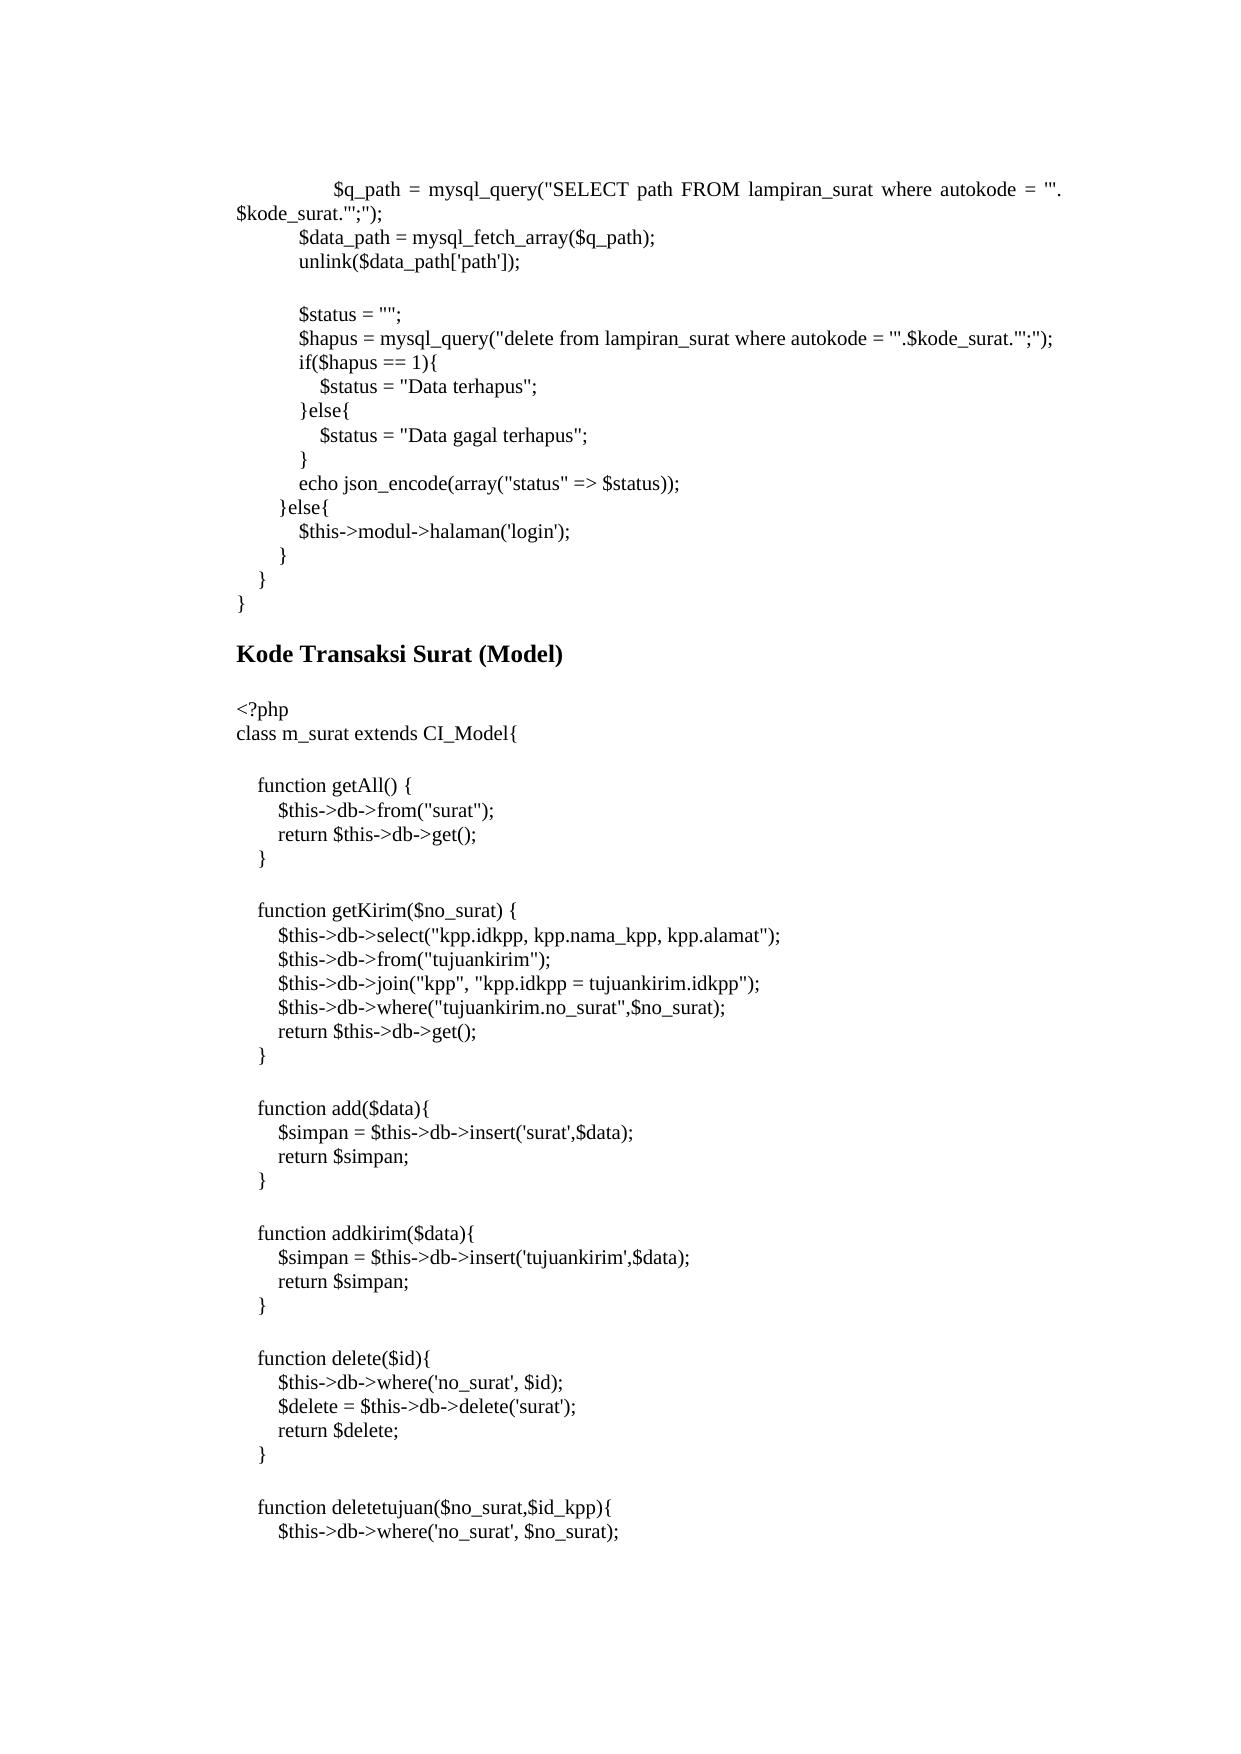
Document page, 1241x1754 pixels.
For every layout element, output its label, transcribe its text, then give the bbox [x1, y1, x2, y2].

text }else{ [236, 398, 1063, 422]
text return $delete; [236, 1418, 1063, 1442]
text class m_surat extends CI_Model{ [236, 721, 1063, 745]
text return $this->db->get(); [236, 1019, 1063, 1043]
text $this->db->select("kpp.idkpp, kpp.nama_kpp, kpp.alamat"); [236, 922, 1063, 947]
text $this->db->where('no_surat', $id); [236, 1370, 1063, 1394]
text $simpan = $this->db->insert('surat',$data); [236, 1120, 1063, 1144]
text function addkirim($data){ [236, 1221, 1063, 1245]
text function add($data){ [236, 1096, 1063, 1120]
text } [236, 591, 1063, 615]
text function delete($id){ [236, 1346, 1063, 1370]
text function deletetujuan($no_surat,$id_kpp){ [236, 1495, 1063, 1519]
text $this->db->join("kpp", "kpp.idkpp = tujuankirim.idkpp"); [236, 971, 1063, 995]
text $status = "Data gagal terhapus"; [236, 422, 1063, 447]
text $this->modul->halaman('login'); [236, 519, 1063, 543]
text } [236, 447, 1063, 471]
text return $this->db->get(); [236, 822, 1063, 846]
text <?php [236, 697, 1063, 721]
text $this->db->where('no_surat', $no_surat); [236, 1519, 1063, 1543]
text return $simpan; [236, 1269, 1063, 1293]
text } [236, 1442, 1063, 1466]
text $this->db->from("tujuankirim"); [236, 947, 1063, 971]
text unlink($data_path['path']); [236, 249, 1063, 273]
text $hapus = mysql_query("delete from lampiran_surat where autokode = '".$kode_surat."';"); [236, 326, 1063, 350]
text $this->db->where("tujuankirim.no_surat",$no_surat); [236, 995, 1063, 1019]
text function getAll() { [236, 773, 1063, 797]
text if($hapus == 1){ [236, 350, 1063, 374]
text $status = "Data terhapus"; [236, 374, 1063, 398]
text $this->db->from("surat"); [236, 797, 1063, 822]
text }else{ [236, 495, 1063, 519]
text } [236, 543, 1063, 567]
text echo json_encode(array("status" => $status)); [236, 471, 1063, 495]
text $status = ""; [236, 302, 1063, 326]
text } [236, 846, 1063, 870]
text } [236, 1043, 1063, 1067]
text $delete = $this->db->delete('surat'); [236, 1394, 1063, 1418]
text } [236, 1168, 1063, 1192]
text Kode Transaksi Surat (Model) [236, 639, 1063, 668]
text $simpan = $this->db->insert('tujuankirim',$data); [236, 1245, 1063, 1269]
text return $simpan; [236, 1144, 1063, 1168]
text } [236, 567, 1063, 591]
text $q_path = mysql_query("SELECT path FROM lampiran_surat where autokode = '".$kode_surat."';"); [236, 177, 1063, 225]
text $data_path = mysql_fetch_array($q_path); [236, 225, 1063, 249]
text } [236, 1293, 1063, 1317]
text function getKirim($no_surat) { [236, 898, 1063, 922]
